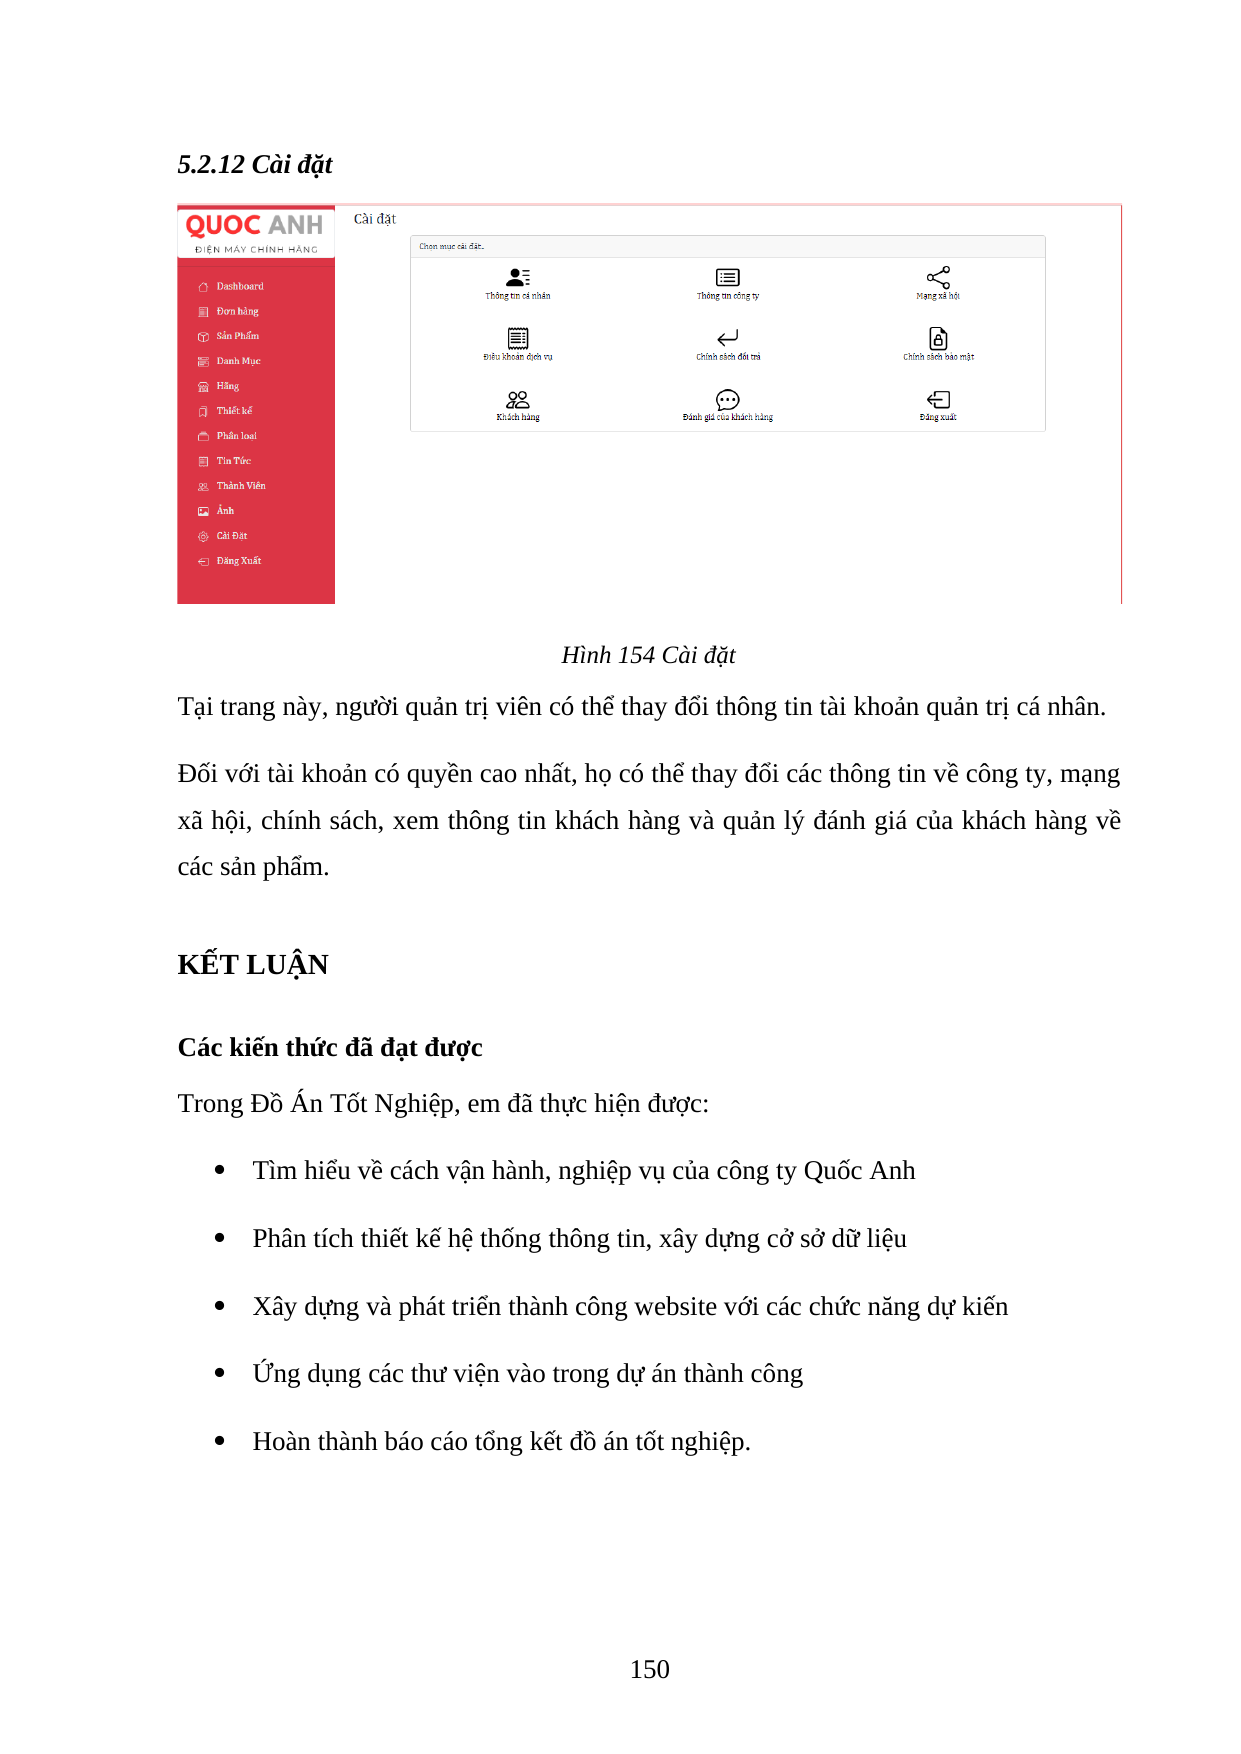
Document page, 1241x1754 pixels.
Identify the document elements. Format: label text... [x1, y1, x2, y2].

list Ứng dụng các thư viện vào trong dự án thành công [215, 1357, 1122, 1389]
subtitle Các kiến thức đã đạt được [177, 1031, 1122, 1062]
list Phân tích thiết kế hệ thống thông tin, xây dựng cở sở dữ liệu [215, 1222, 1122, 1253]
list Xây dựng và phát triển thành công website với các chức năng dự kiến [215, 1290, 1122, 1321]
text Tại trang này, người quản trị viên có thể thay đổi thông tin tài khoản quản trị cá nhân. [177, 690, 1122, 721]
list Hoàn thành báo cáo tổng kết đồ án tốt nghiệp. [215, 1425, 1122, 1456]
subtitle Cài đặt [177, 148, 1122, 179]
subtitle KẾT LUẬN [177, 947, 1122, 981]
list Tìm hiểu về cách vận hành, nghiệp vụ của công ty Quốc Anh [215, 1154, 1122, 1186]
picture [177, 203, 1123, 604]
text Đối với tài khoản có quyền cao nhất, họ có thể thay đổi các thông tin về công ty, mạng xã hội, chính sách, xem thông tin khách hàng và quản lý đánh giá của khách hàng về các sản phẩm. [177, 757, 1122, 882]
text Hình 154 Cài đặt [177, 640, 1122, 669]
text Trong Đồ Án Tốt Nghiệp, em đã thực hiện được: [177, 1087, 1122, 1118]
